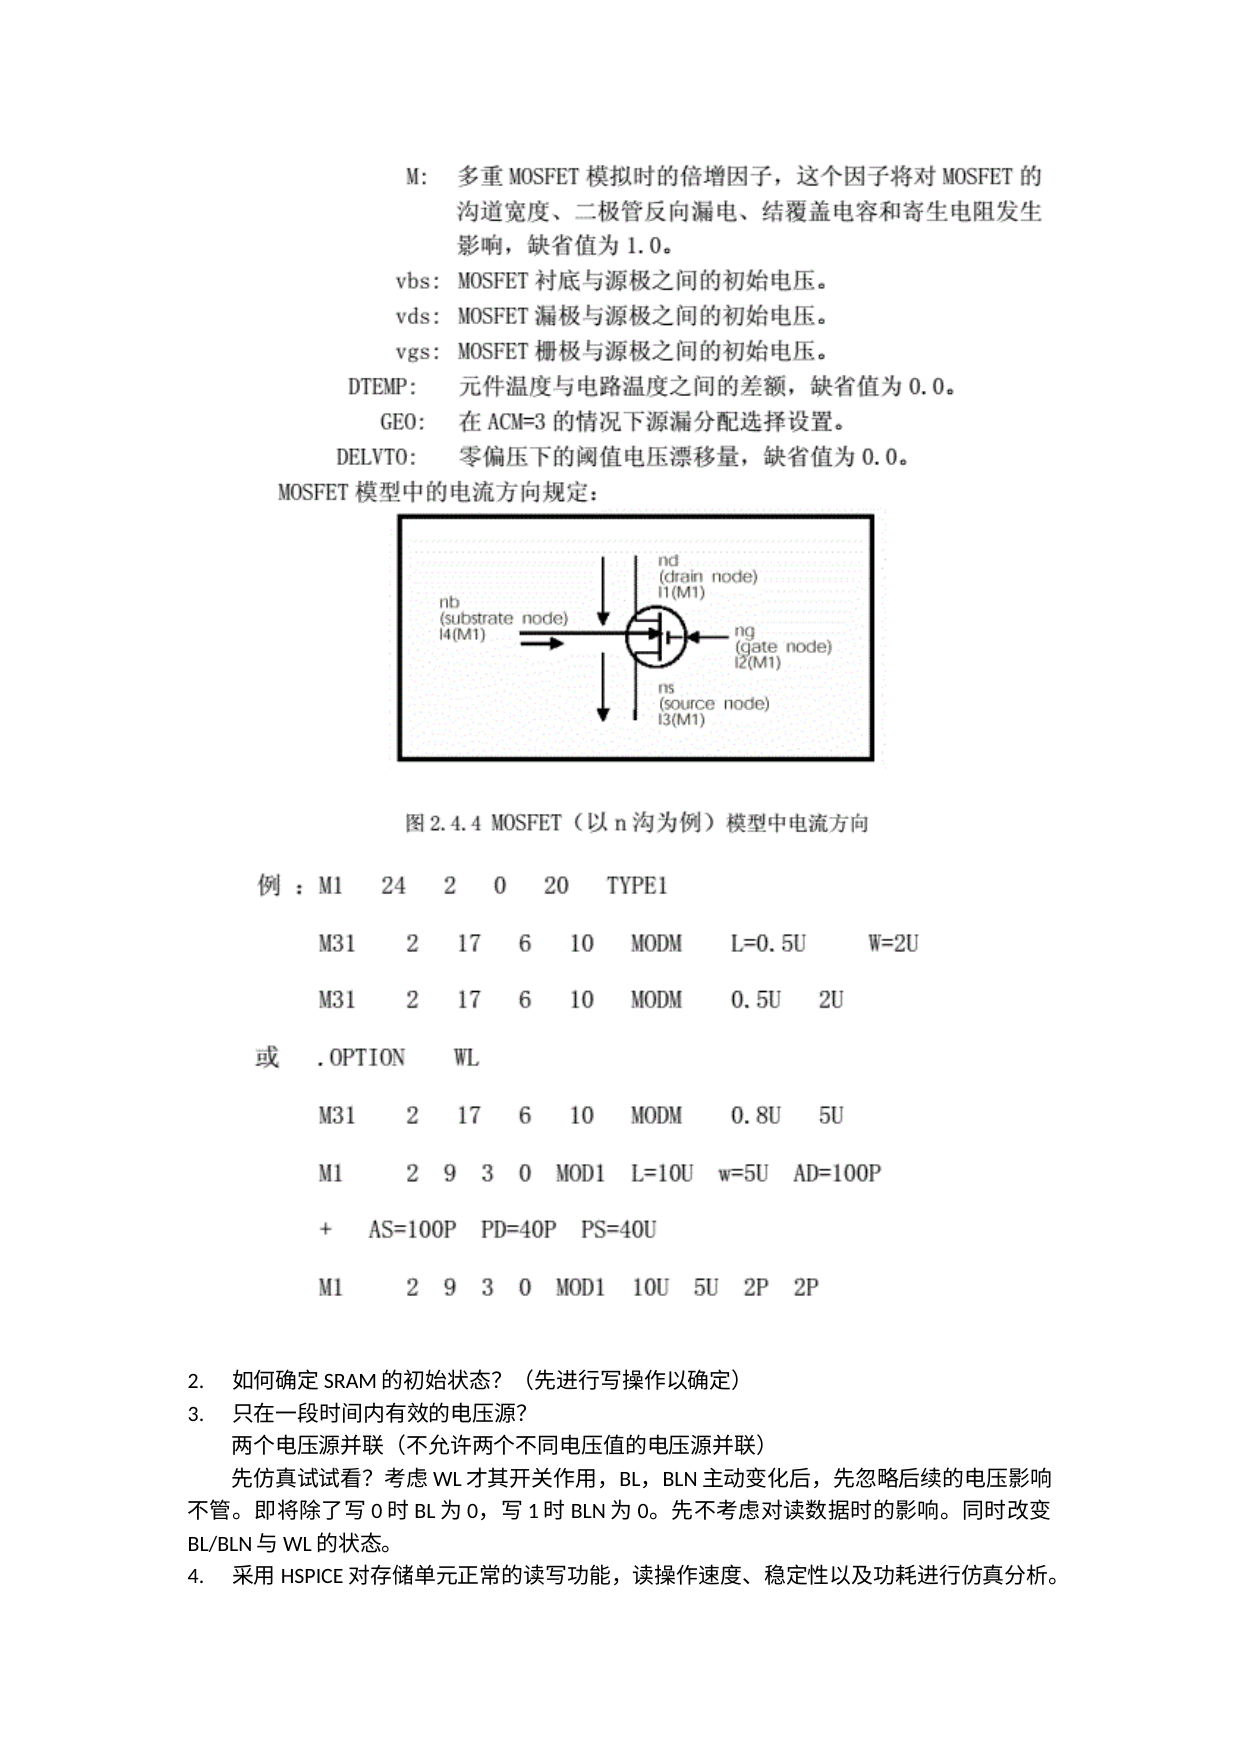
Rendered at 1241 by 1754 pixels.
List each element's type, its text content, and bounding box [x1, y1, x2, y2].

picture [231, 162, 1096, 838]
list 两个电压源并联（不允许两个不同电压值的电压源并联） [187, 1429, 1053, 1462]
list 如何确定SRAM的初始状态？（先进行写操作以确定） [187, 1364, 1053, 1397]
list 只在一段时间内有效的电压源？ [187, 1397, 1053, 1429]
picture [231, 844, 966, 1321]
list 先仿真试试看？考虑WL才其开关作用，BL，BLN主动变化后，先忽略后续的电压影响不管。即将除了写0时BL为0，写1时BLN为0。先不考虑对读数据时的影响。同时改变BL/BLN与WL的状态。 [187, 1462, 1053, 1559]
list 采用 HSPICE 对存储单元正常的读写功能，读操作速度、稳定性以及功耗进行仿真分析。 [187, 1559, 1053, 1592]
